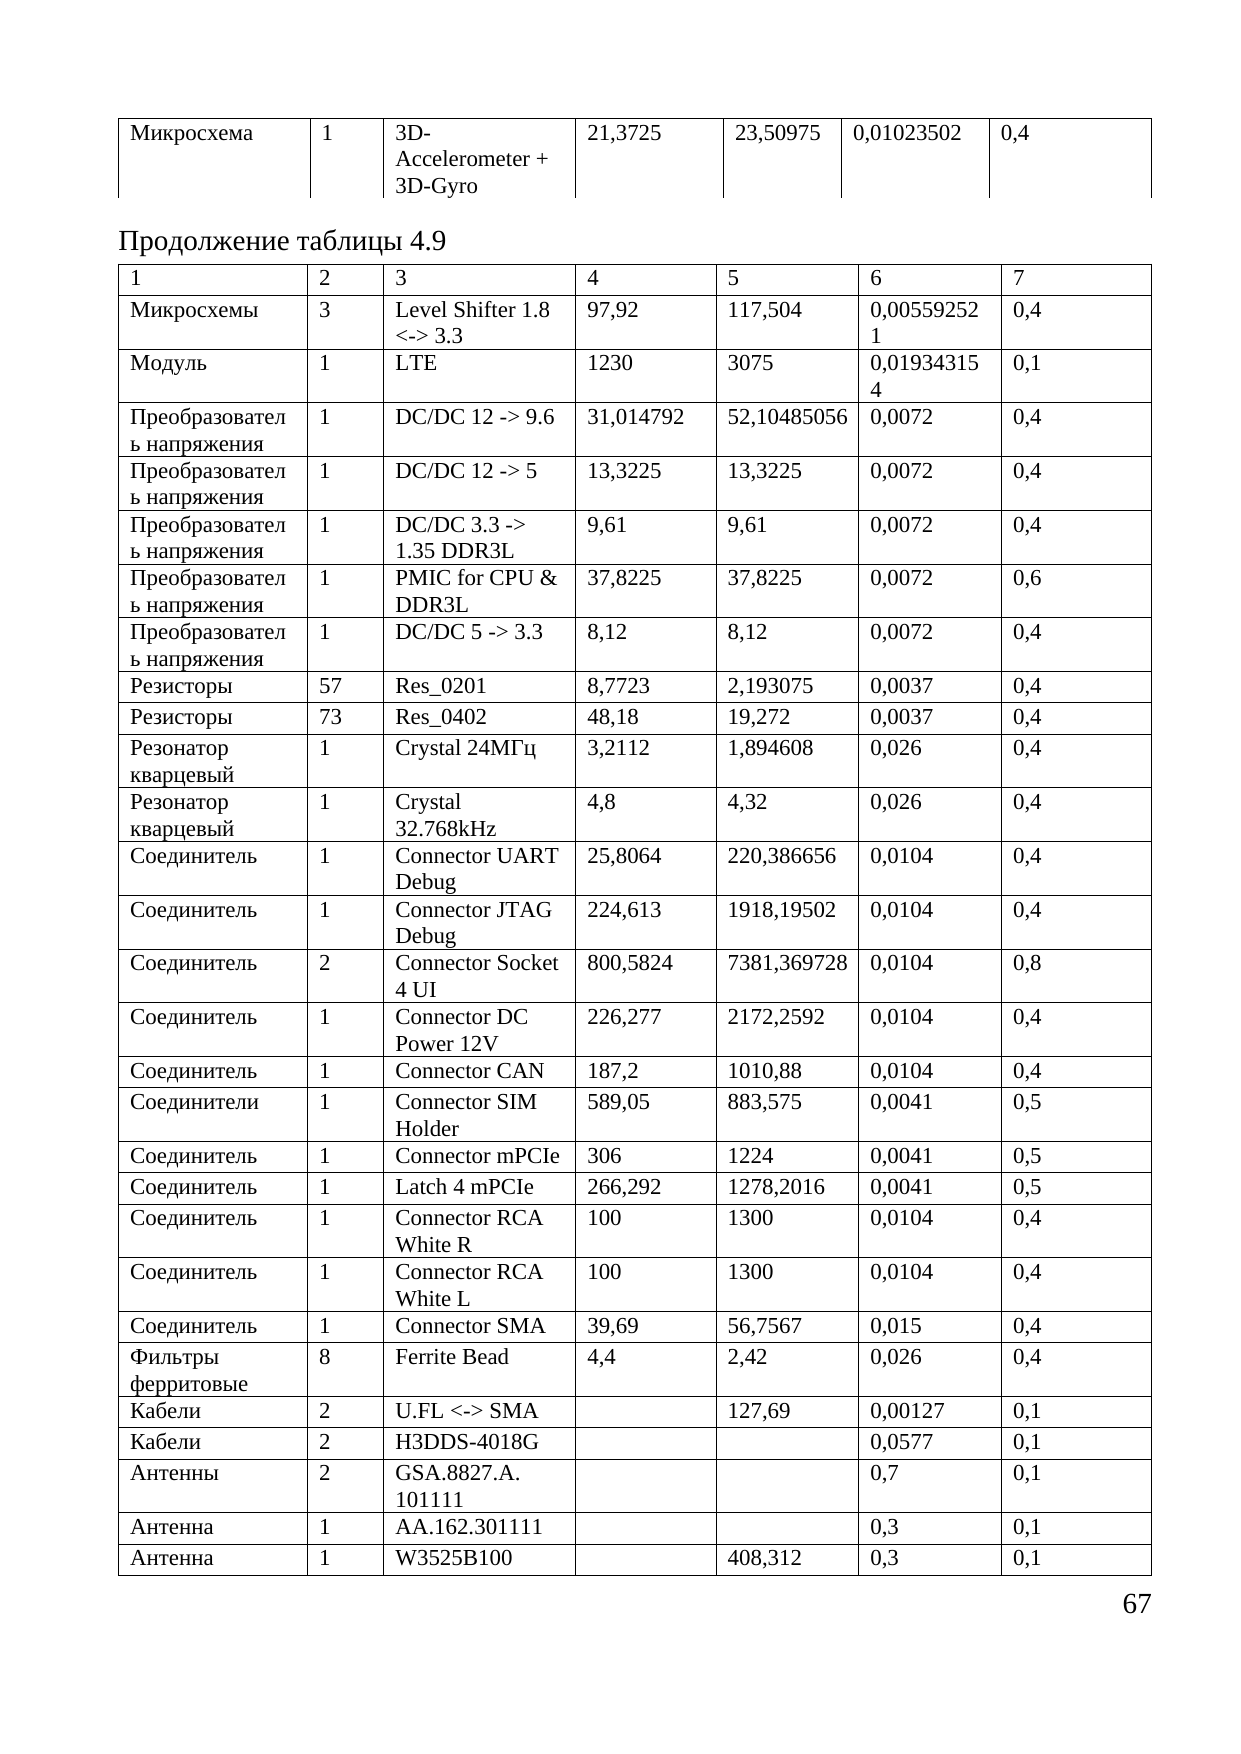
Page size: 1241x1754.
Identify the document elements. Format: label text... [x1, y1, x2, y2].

table_cell 0,026 [859, 735, 1001, 787]
table_cell 1300 [717, 1205, 858, 1257]
table_cell 0,015 [859, 1312, 1001, 1342]
table_cell 0,5 [1002, 1088, 1151, 1141]
table_cell Соединитель [119, 896, 307, 948]
table_cell 2 [308, 1428, 383, 1458]
table_cell Соединитель [119, 842, 307, 895]
table_cell Crystal 24МГц [384, 735, 575, 787]
table_cell 1 [308, 1205, 383, 1257]
table_cell 57 [308, 672, 383, 702]
table_cell DC/DC 12 -> 9.6 [384, 403, 575, 456]
table_cell 7381,369728 [717, 950, 858, 1002]
table_cell 2 [308, 1460, 383, 1512]
table_cell 0,0072 [859, 618, 1001, 671]
table_cell PMIC for CPU & DDR3L [384, 565, 575, 617]
table_cell 1918,19502 [717, 896, 858, 948]
table_cell Антенна [119, 1545, 307, 1575]
table_cell 1 [308, 1173, 383, 1203]
table_cell Connector RCA White L [384, 1258, 575, 1311]
table_cell Connector RCA White R [384, 1205, 575, 1257]
table_cell Кабели [119, 1397, 307, 1427]
table_cell 1230 [576, 350, 716, 402]
table_cell Преобразователь напряжения [119, 403, 307, 456]
table_cell 9,61 [717, 511, 858, 563]
table_cell 1 [308, 1003, 383, 1056]
table_cell 0,0104 [859, 1003, 1001, 1056]
table_cell 0,0577 [859, 1428, 1001, 1458]
table_cell 187,2 [576, 1057, 716, 1087]
table_cell 3D-Accelerometer + 3D-Gyro [384, 119, 575, 198]
table_cell DC/DC 5 -> 3.3 [384, 618, 575, 671]
table_cell 0,4 [1002, 842, 1151, 895]
table_cell Резонатор кварцевый [119, 735, 307, 787]
table_cell LTE [384, 350, 575, 402]
table_cell 0,4 [1002, 296, 1151, 348]
text Продолжение таблицы 4.9 [118, 223, 1152, 257]
table_cell Соединитель [119, 1258, 307, 1311]
table_cell 2 [308, 1397, 383, 1427]
table_cell 0,3 [859, 1545, 1001, 1575]
table_cell 0,026 [859, 1343, 1001, 1396]
table_cell 48,18 [576, 703, 716, 733]
table_cell 0,4 [1002, 672, 1151, 702]
table_cell H3DDS-4018G [384, 1428, 575, 1458]
table_cell 1 [308, 350, 383, 402]
table_cell [576, 1513, 716, 1543]
table_cell [717, 1513, 858, 1543]
table_cell 0,0037 [859, 703, 1001, 733]
table_cell 800,5824 [576, 950, 716, 1002]
table_cell 3,2112 [576, 735, 716, 787]
table_cell 0,4 [990, 119, 1151, 198]
table_cell 0,019343154 [859, 350, 1001, 402]
table_cell 8 [308, 1343, 383, 1396]
table_cell 0,00127 [859, 1397, 1001, 1427]
table_cell 0,0041 [859, 1088, 1001, 1141]
table_cell Преобразователь напряжения [119, 457, 307, 510]
table_cell 0,7 [859, 1460, 1001, 1512]
table_cell 25,8064 [576, 842, 716, 895]
table_cell 0,4 [1002, 1343, 1151, 1396]
table_cell Connector CAN [384, 1057, 575, 1087]
table_cell 0,1 [1002, 1460, 1151, 1512]
table_cell 100 [576, 1258, 716, 1311]
table_cell 266,292 [576, 1173, 716, 1203]
table_cell 117,504 [717, 296, 858, 348]
table_cell 0,4 [1002, 1003, 1151, 1056]
table_header 6 [859, 265, 1001, 295]
table_cell Соединитель [119, 1142, 307, 1172]
table_cell 0,4 [1002, 1205, 1151, 1257]
table_cell 0,0072 [859, 511, 1001, 563]
table_cell Ferrite Bead [384, 1343, 575, 1396]
table_cell 1 [308, 735, 383, 787]
table_header 4 [576, 265, 716, 295]
table_cell 4,8 [576, 788, 716, 841]
table_cell 0,1 [1002, 1545, 1151, 1575]
table_cell 1 [308, 565, 383, 617]
table_cell 0,026 [859, 788, 1001, 841]
table_cell 1300 [717, 1258, 858, 1311]
table_cell 8,12 [576, 618, 716, 671]
table_cell 1 [308, 1057, 383, 1087]
table_cell Микросхемы [119, 296, 307, 348]
table_cell 1 [308, 403, 383, 456]
table_cell 1 [308, 511, 383, 563]
table_cell 1 [308, 1258, 383, 1311]
table_cell 0,1 [1002, 350, 1151, 402]
table_cell 1 [308, 1142, 383, 1172]
table_cell 2,42 [717, 1343, 858, 1396]
table_cell 0,4 [1002, 1258, 1151, 1311]
table_cell 0,005592521 [859, 296, 1001, 348]
table_cell Микросхема [119, 119, 310, 198]
table_cell 0,0072 [859, 403, 1001, 456]
table_cell Преобразователь напряжения [119, 618, 307, 671]
table_cell 4,32 [717, 788, 858, 841]
table_cell Соединитель [119, 1003, 307, 1056]
table_cell 0,4 [1002, 618, 1151, 671]
table_cell Connector UART Debug [384, 842, 575, 895]
table_cell 0,0041 [859, 1173, 1001, 1203]
table_cell Connector SIM Holder [384, 1088, 575, 1141]
table_cell Res_0201 [384, 672, 575, 702]
table_header 1 [119, 265, 307, 295]
table_cell Модуль [119, 350, 307, 402]
table_cell [576, 1428, 716, 1458]
table_cell 224,613 [576, 896, 716, 948]
table_cell Соединитель [119, 950, 307, 1002]
table_cell 2172,2592 [717, 1003, 858, 1056]
table_cell Connector DC Power 12V [384, 1003, 575, 1056]
table_cell 1010,88 [717, 1057, 858, 1087]
table_cell DC/DC 3.3 -> 1.35 DDR3L [384, 511, 575, 563]
table_cell 1 [308, 1513, 383, 1543]
table_cell 1278,2016 [717, 1173, 858, 1203]
table_cell 0,0104 [859, 950, 1001, 1002]
table_cell Соединитель [119, 1057, 307, 1087]
table_cell 19,272 [717, 703, 858, 733]
table_cell 0,4 [1002, 788, 1151, 841]
table_cell 1 [308, 896, 383, 948]
table_cell 21,3725 [576, 119, 723, 198]
table_cell 0,1 [1002, 1397, 1151, 1427]
table_header 7 [1002, 265, 1151, 295]
table_cell 1 [308, 1312, 383, 1342]
table_cell W3525B100 [384, 1545, 575, 1575]
table_cell 1,894608 [717, 735, 858, 787]
table_cell 31,014792 [576, 403, 716, 456]
table_cell Res_0402 [384, 703, 575, 733]
table_cell U.FL <-> SMA [384, 1397, 575, 1427]
table_cell 0,4 [1002, 1057, 1151, 1087]
table_cell 100 [576, 1205, 716, 1257]
table_cell GSA.8827.A. 101111 [384, 1460, 575, 1512]
table_cell 0,0104 [859, 842, 1001, 895]
table_cell Latch 4 mPCIe [384, 1173, 575, 1203]
table_cell 883,575 [717, 1088, 858, 1141]
table_cell 0,0072 [859, 457, 1001, 510]
table_cell 8,7723 [576, 672, 716, 702]
table_cell Фильтры ферритовые [119, 1343, 307, 1396]
table_cell 3 [308, 296, 383, 348]
table_cell 0,01023502 [842, 119, 989, 198]
table_cell Соединитель [119, 1173, 307, 1203]
table_cell 0,4 [1002, 896, 1151, 948]
table_cell Соединители [119, 1088, 307, 1141]
table_cell 0,0041 [859, 1142, 1001, 1172]
table_cell Преобразователь напряжения [119, 565, 307, 617]
table_cell 13,3225 [717, 457, 858, 510]
table_cell 1 [308, 1545, 383, 1575]
table_cell Антенны [119, 1460, 307, 1512]
table_header 2 [308, 265, 383, 295]
table_cell 0,5 [1002, 1173, 1151, 1203]
table_cell 73 [308, 703, 383, 733]
table_cell [576, 1545, 716, 1575]
table_cell Резонатор кварцевый [119, 788, 307, 841]
table_cell 1 [308, 618, 383, 671]
table_cell 1224 [717, 1142, 858, 1172]
table_cell [576, 1397, 716, 1427]
table_cell 1 [308, 842, 383, 895]
table_cell 2 [308, 950, 383, 1002]
table_cell Connector mPCIe [384, 1142, 575, 1172]
table_cell 3075 [717, 350, 858, 402]
table_cell Соединитель [119, 1205, 307, 1257]
table_cell 23,50975 [724, 119, 841, 198]
table_cell [717, 1428, 858, 1458]
table_cell 0,0037 [859, 672, 1001, 702]
table_cell 0,6 [1002, 565, 1151, 617]
table_cell Соединитель [119, 1312, 307, 1342]
table_cell 37,8225 [717, 565, 858, 617]
table_cell Crystal 32.768kHz [384, 788, 575, 841]
table_cell [717, 1460, 858, 1512]
table_cell 0,5 [1002, 1142, 1151, 1172]
table_cell Connector Socket 4 UI [384, 950, 575, 1002]
table_cell Connector SMA [384, 1312, 575, 1342]
table_cell 226,277 [576, 1003, 716, 1056]
table_cell 0,0104 [859, 1258, 1001, 1311]
table_cell 0,4 [1002, 457, 1151, 510]
table_cell 127,69 [717, 1397, 858, 1427]
table_cell 0,1 [1002, 1513, 1151, 1543]
table_cell 8,12 [717, 618, 858, 671]
table_header 5 [717, 265, 858, 295]
table_cell 0,0072 [859, 565, 1001, 617]
table_cell Резисторы [119, 703, 307, 733]
table_header 3 [384, 265, 575, 295]
table_cell [576, 1460, 716, 1512]
table_cell Level Shifter 1.8 <-> 3.3 [384, 296, 575, 348]
table_cell 13,3225 [576, 457, 716, 510]
table_cell Кабели [119, 1428, 307, 1458]
table_cell 56,7567 [717, 1312, 858, 1342]
table_cell 0,0104 [859, 1057, 1001, 1087]
table_cell 0,0104 [859, 1205, 1001, 1257]
table_cell 0,4 [1002, 703, 1151, 733]
table_cell 0,3 [859, 1513, 1001, 1543]
table_cell AA.162.301111 [384, 1513, 575, 1543]
table_cell 220,386656 [717, 842, 858, 895]
table_cell 408,312 [717, 1545, 858, 1575]
table_cell Антенна [119, 1513, 307, 1543]
table_cell Connector JTAG Debug [384, 896, 575, 948]
table_cell 1 [311, 119, 383, 198]
table_cell 1 [308, 1088, 383, 1141]
table_cell DC/DC 12 -> 5 [384, 457, 575, 510]
table_cell 52,10485056 [717, 403, 858, 456]
table_cell 0,0104 [859, 896, 1001, 948]
table_cell 0,4 [1002, 511, 1151, 563]
table_cell 37,8225 [576, 565, 716, 617]
table_cell 4,4 [576, 1343, 716, 1396]
table_cell 306 [576, 1142, 716, 1172]
table_cell 1 [308, 788, 383, 841]
table_cell 2,193075 [717, 672, 858, 702]
table_cell 1 [308, 457, 383, 510]
table_cell Преобразователь напряжения [119, 511, 307, 563]
table_cell 0,4 [1002, 735, 1151, 787]
table_cell 0,4 [1002, 403, 1151, 456]
table_cell 0,8 [1002, 950, 1151, 1002]
table_cell 0,4 [1002, 1312, 1151, 1342]
table_cell Резисторы [119, 672, 307, 702]
table_cell 97,92 [576, 296, 716, 348]
table_cell 39,69 [576, 1312, 716, 1342]
table_cell 9,61 [576, 511, 716, 563]
table_cell 589,05 [576, 1088, 716, 1141]
table_cell 0,1 [1002, 1428, 1151, 1458]
